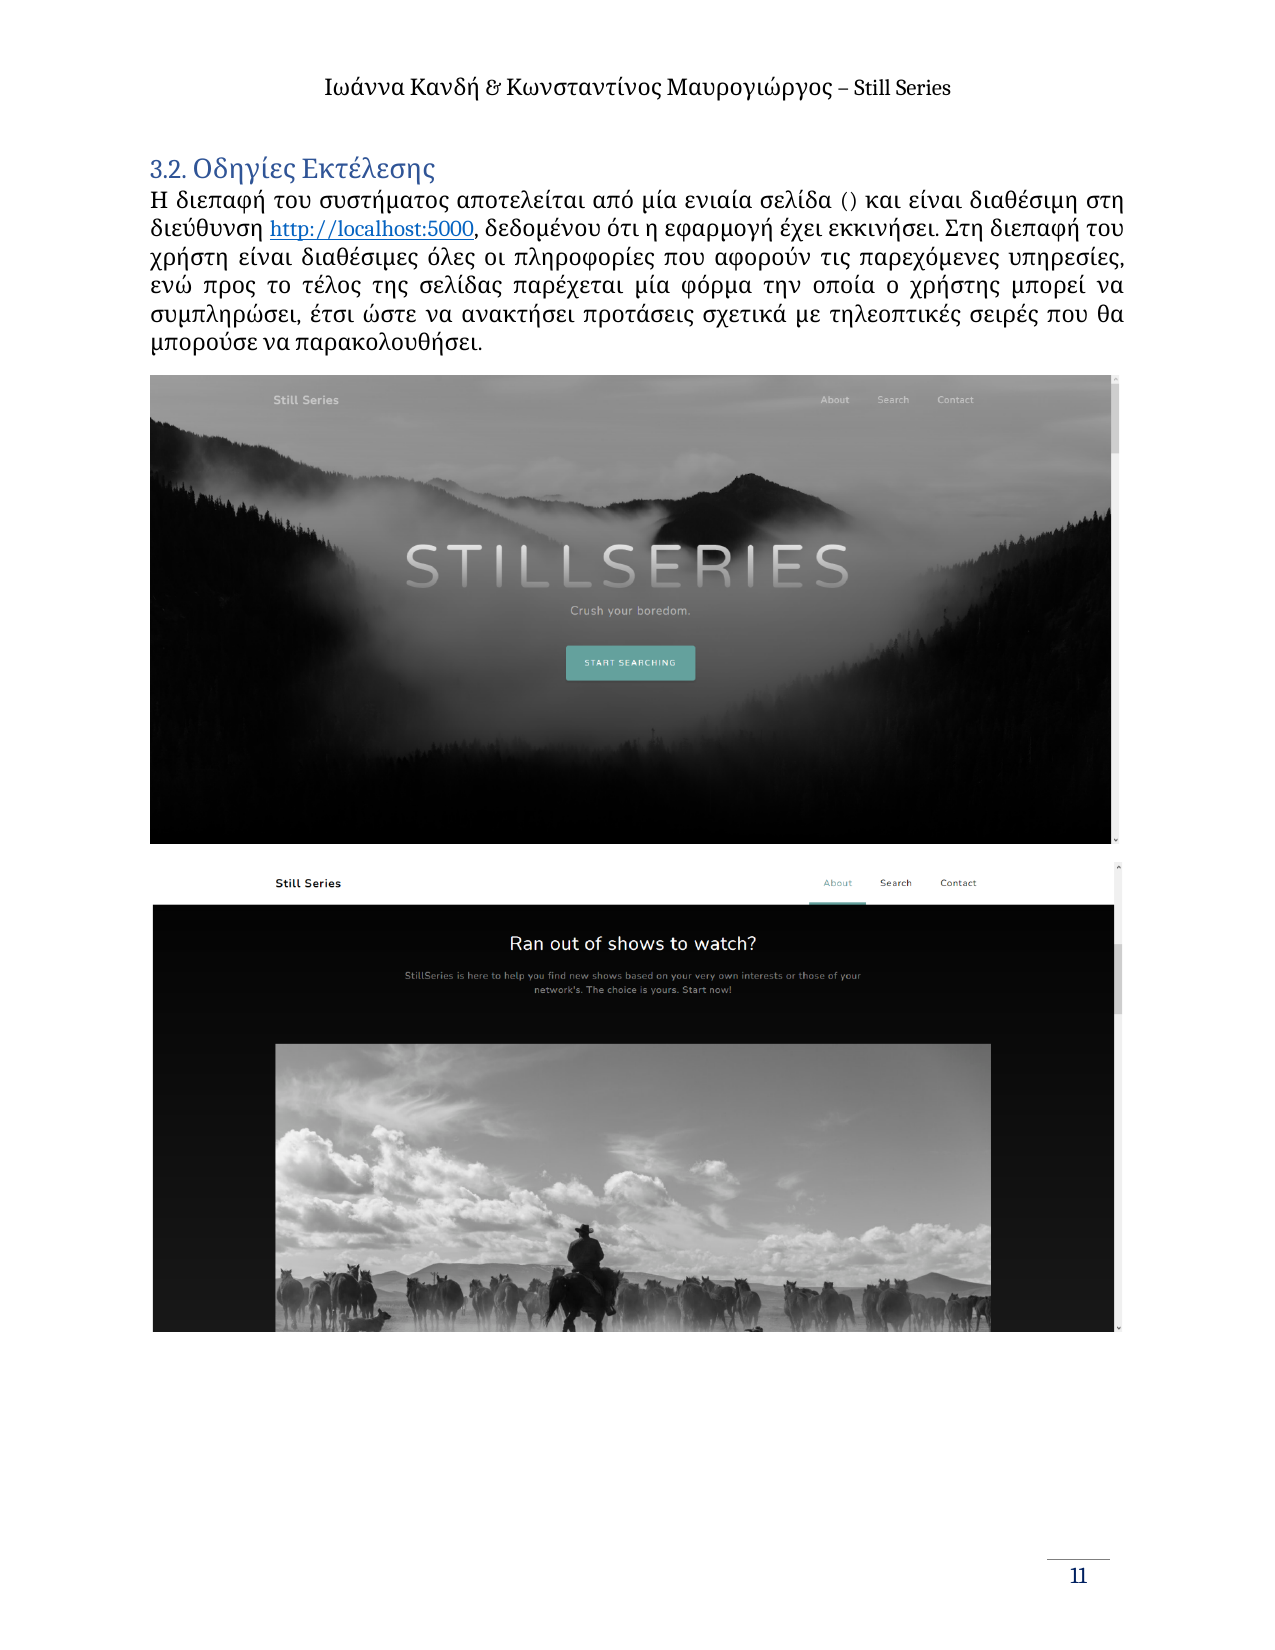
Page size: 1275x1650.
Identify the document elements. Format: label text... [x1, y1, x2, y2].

picture [152, 862, 1123, 1332]
picture [150, 375, 1120, 844]
subtitle 3.2. Οδηγίες Εκτέλεσης [150, 154, 1125, 185]
